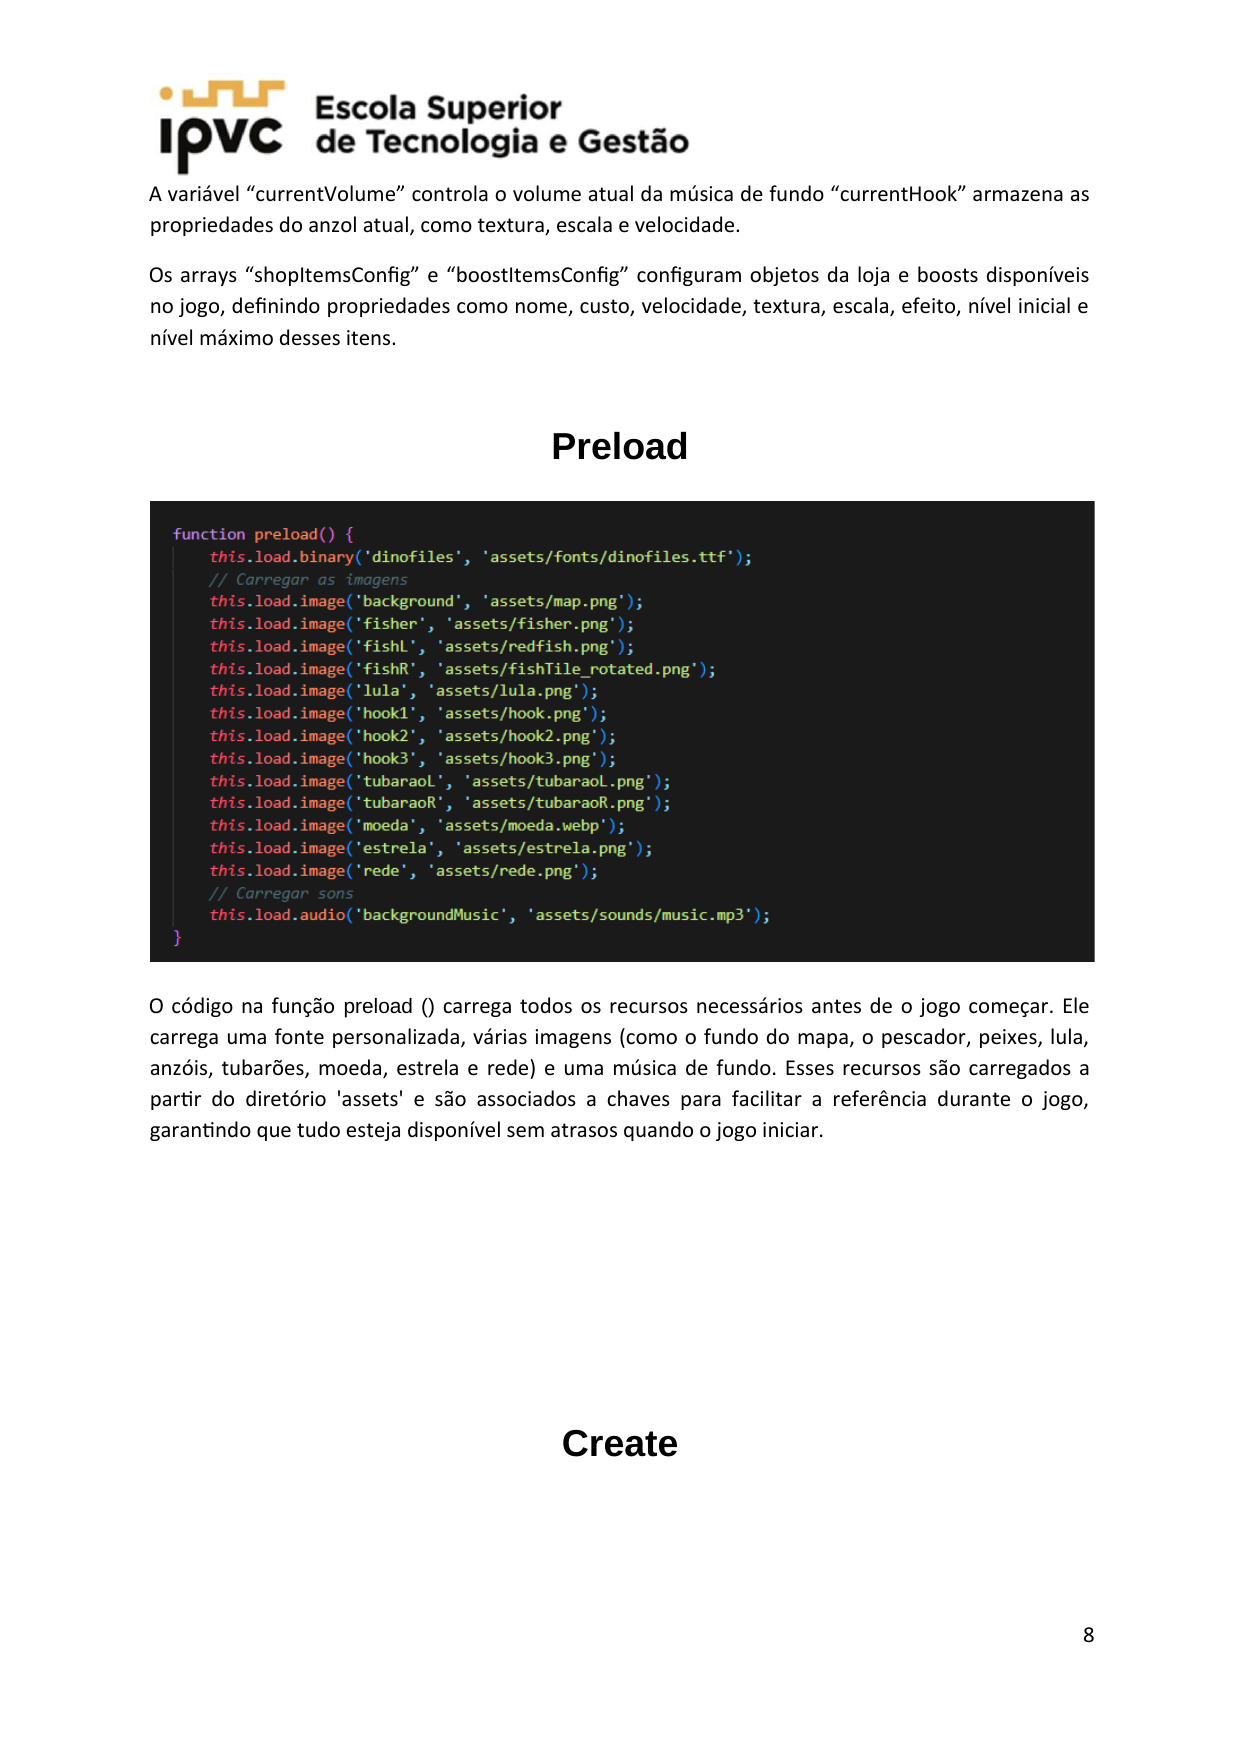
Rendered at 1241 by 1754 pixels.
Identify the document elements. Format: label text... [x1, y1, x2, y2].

text O código na função preload () carrega todos os recursos necessários antes de o jogo começar. Ele carrega uma fonte personalizada, várias imagens (como o fundo do mapa, o pescador, peixes, lula, anzóis, tubarões, moeda, estrela e rede) e uma música de fundo. Esses recursos são carregados a partir do diretório 'assets' e são associados a chaves para facilitar a referência durante o jogo, garantindo que tudo esteja disponível sem atrasos quando o jogo iniciar. [148, 991, 1091, 1143]
text Create [148, 1421, 1091, 1464]
picture [150, 501, 1095, 962]
text Preload [148, 424, 1091, 468]
text Os arrays “shopItemsConfig” e “boostItemsConfig” configuram objetos da loja e boosts disponíveis no jogo, definindo propriedades como nome, custo, velocidade, textura, escala, efeito, nível inicial e nível máximo desses itens. [148, 261, 1091, 351]
text A variável “currentVolume” controla o volume atual da música de fundo “currentHook” armazena as propriedades do anzol atual, como textura, escala e velocidade. [148, 179, 1091, 238]
picture [150, 73, 696, 179]
